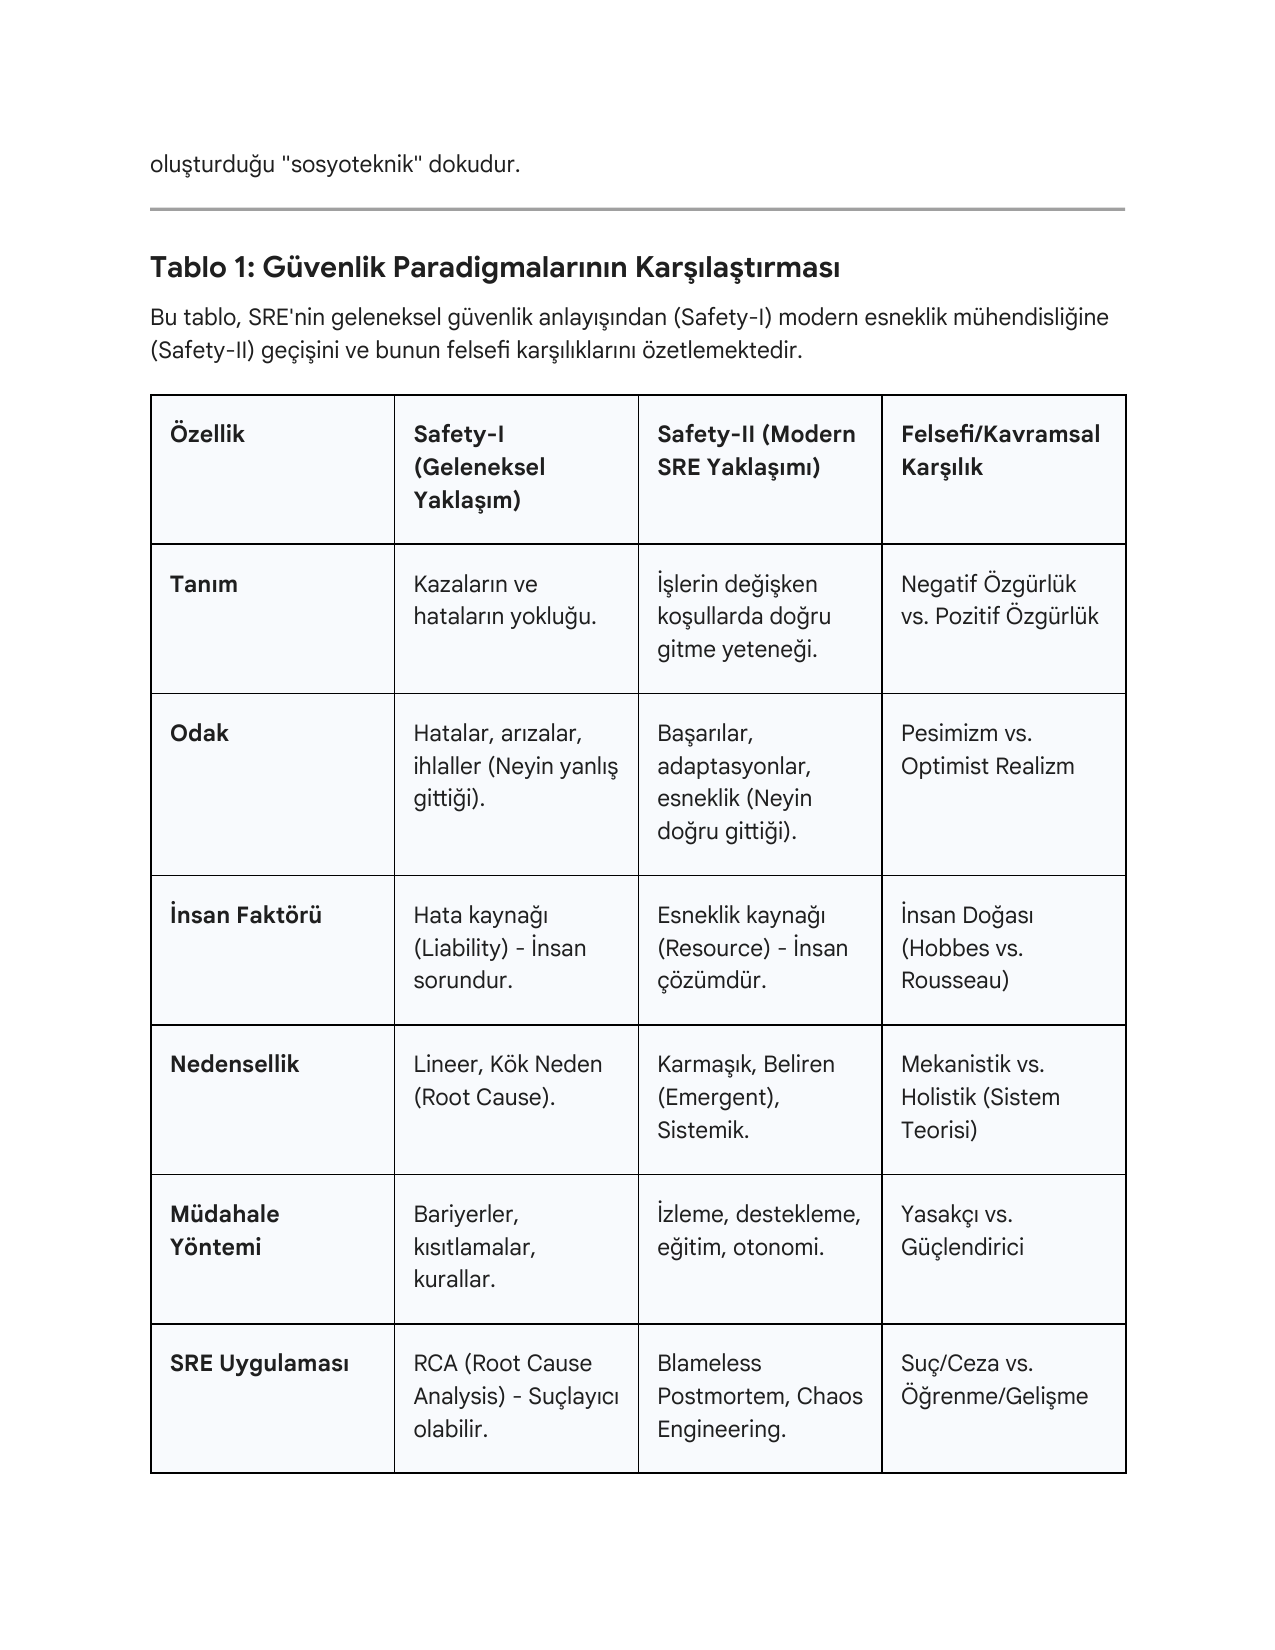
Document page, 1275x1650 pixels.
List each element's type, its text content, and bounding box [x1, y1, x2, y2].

table_cell Tanım [152, 545, 394, 693]
table_cell İnsan Faktörü [152, 876, 394, 1024]
table_cell Mekanistik vs. Holistik (Sistem Teorisi) [883, 1026, 1125, 1173]
table_cell Karmaşık, Beliren (Emergent), Sistemik. [639, 1026, 881, 1173]
table_cell Kazaların ve hataların yokluğu. [395, 545, 638, 693]
table_cell RCA (Root Cause Analysis) - Suçlayıcı olabilir. [395, 1325, 638, 1472]
table_cell SRE Uygulaması [152, 1325, 394, 1472]
table_header Özellik [152, 396, 394, 543]
table_cell Lineer, Kök Neden (Root Cause). [395, 1026, 638, 1173]
table_header Safety-II (Modern SRE Yaklaşımı) [639, 396, 881, 543]
text Bu tablo, SRE'nin geleneksel güvenlik anlayışından (Safety-I) modern esneklik mühendisliğine (Safety-II) geçişini ve bunun felsefi karşılıklarını özetlemektedir. [150, 303, 1125, 365]
table_cell İzleme, destekleme, eğitim, otonomi. [639, 1175, 881, 1323]
subtitle Tablo 1: Güvenlik Paradigmalarının Karşılaştırması [150, 211, 1125, 286]
table_cell Pesimizm vs. Optimist Realizm [883, 694, 1125, 875]
table_cell Esneklik kaynağı (Resource) - İnsan çözümdür. [639, 876, 881, 1024]
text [150, 150, 1125, 179]
table_cell Bariyerler, kısıtlamalar, kurallar. [395, 1175, 638, 1323]
table_cell Yasakçı vs. Güçlendirici [883, 1175, 1125, 1323]
table_cell İşlerin değişken koşullarda doğru gitme yeteneği. [639, 545, 881, 693]
table_cell Müdahale Yöntemi [152, 1175, 394, 1323]
table_cell İnsan Doğası (Hobbes vs. Rousseau) [883, 876, 1125, 1024]
table_cell Negatif Özgürlük vs. Pozitif Özgürlük [883, 545, 1125, 693]
table_cell Odak [152, 694, 394, 875]
table_cell Blameless Postmortem, Chaos Engineering. [639, 1325, 881, 1472]
table_header Felsefi/Kavramsal Karşılık [883, 396, 1125, 543]
table_cell Hatalar, arızalar, ihlaller (Neyin yanlış gittiği). [395, 694, 638, 875]
table_cell Başarılar, adaptasyonlar, esneklik (Neyin doğru gittiği). [639, 694, 881, 875]
table_cell Suç/Ceza vs. Öğrenme/Gelişme [883, 1325, 1125, 1472]
table_cell Nedensellik [152, 1026, 394, 1173]
table_header Safety-I (Geleneksel Yaklaşım) [395, 396, 638, 543]
table_cell Hata kaynağı (Liability) - İnsan sorundur. [395, 876, 638, 1024]
